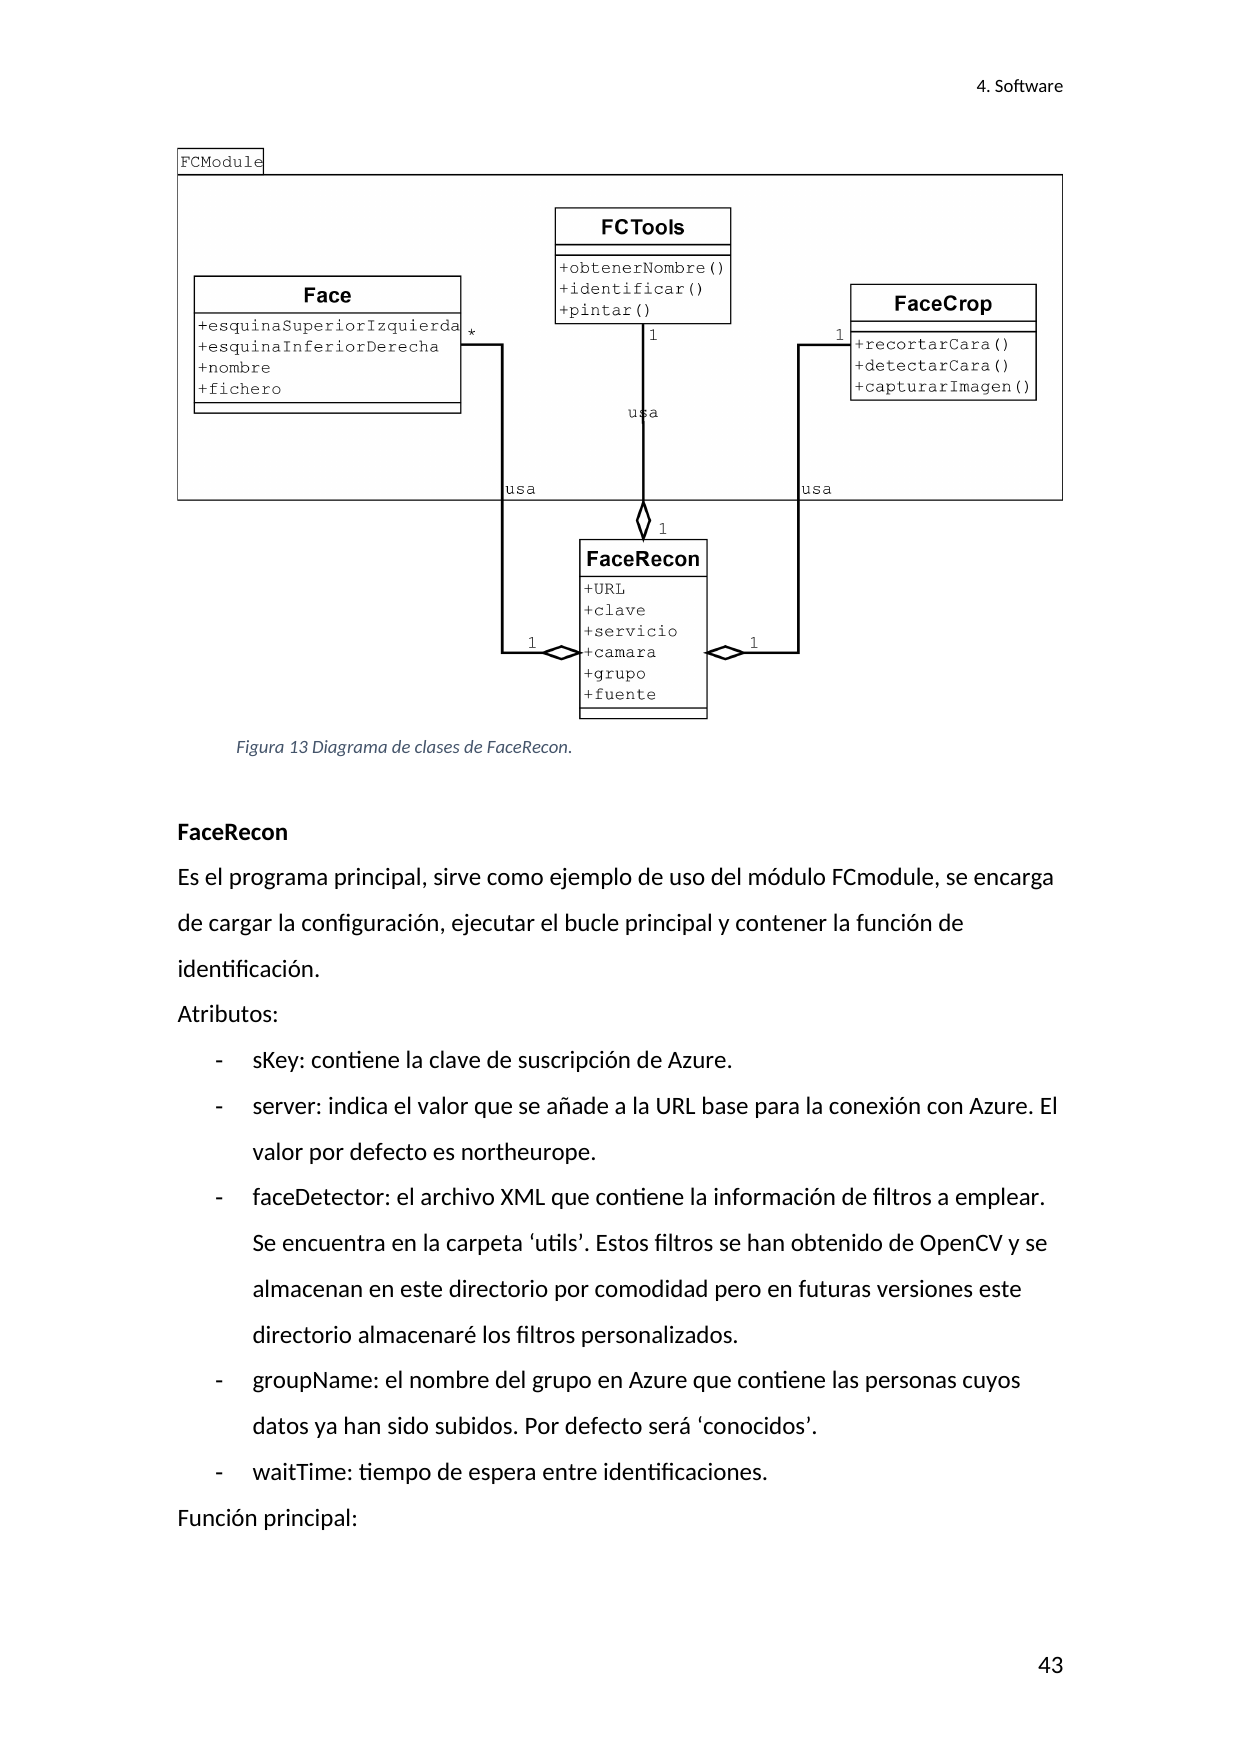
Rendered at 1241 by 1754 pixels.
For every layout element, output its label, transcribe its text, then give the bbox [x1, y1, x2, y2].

picture [177, 147, 1063, 721]
list groupName: el nombre del grupo en Azure que contiene las personas cuyos datos ya han sido subidos. Por defecto será ‘conocidos’. [215, 1364, 1063, 1441]
list waitTime: tiempo de espera entre identificaciones. [215, 1456, 1063, 1486]
list server: indica el valor que se añade a la URL base para la conexión con Azure. El valor por defecto es northeurope. [215, 1090, 1063, 1166]
text Es el programa principal, sirve como ejemplo de uso del módulo FCmodule, se encarga de cargar la configuración, ejecutar el bucle principal y contener la función de identificación. [177, 861, 1063, 983]
list faceDetector: el archivo XML que contiene la información de filtros a emplear. Se encuentra en la carpeta ‘utils’. Estos filtros se han obtenido de OpenCV y se almacenan en este directorio por comodidad pero en futuras versiones este directorio almacenaré los filtros personalizados. [215, 1182, 1063, 1349]
text Función principal: [177, 1502, 1063, 1532]
text Atributos: [177, 999, 1063, 1029]
list sKey: contiene la clave de suscripción de Azure. [215, 1044, 1063, 1075]
text Figura 13 Diagrama de clases de FaceRecon. [177, 736, 1063, 758]
text FaceRecon [177, 816, 1063, 846]
